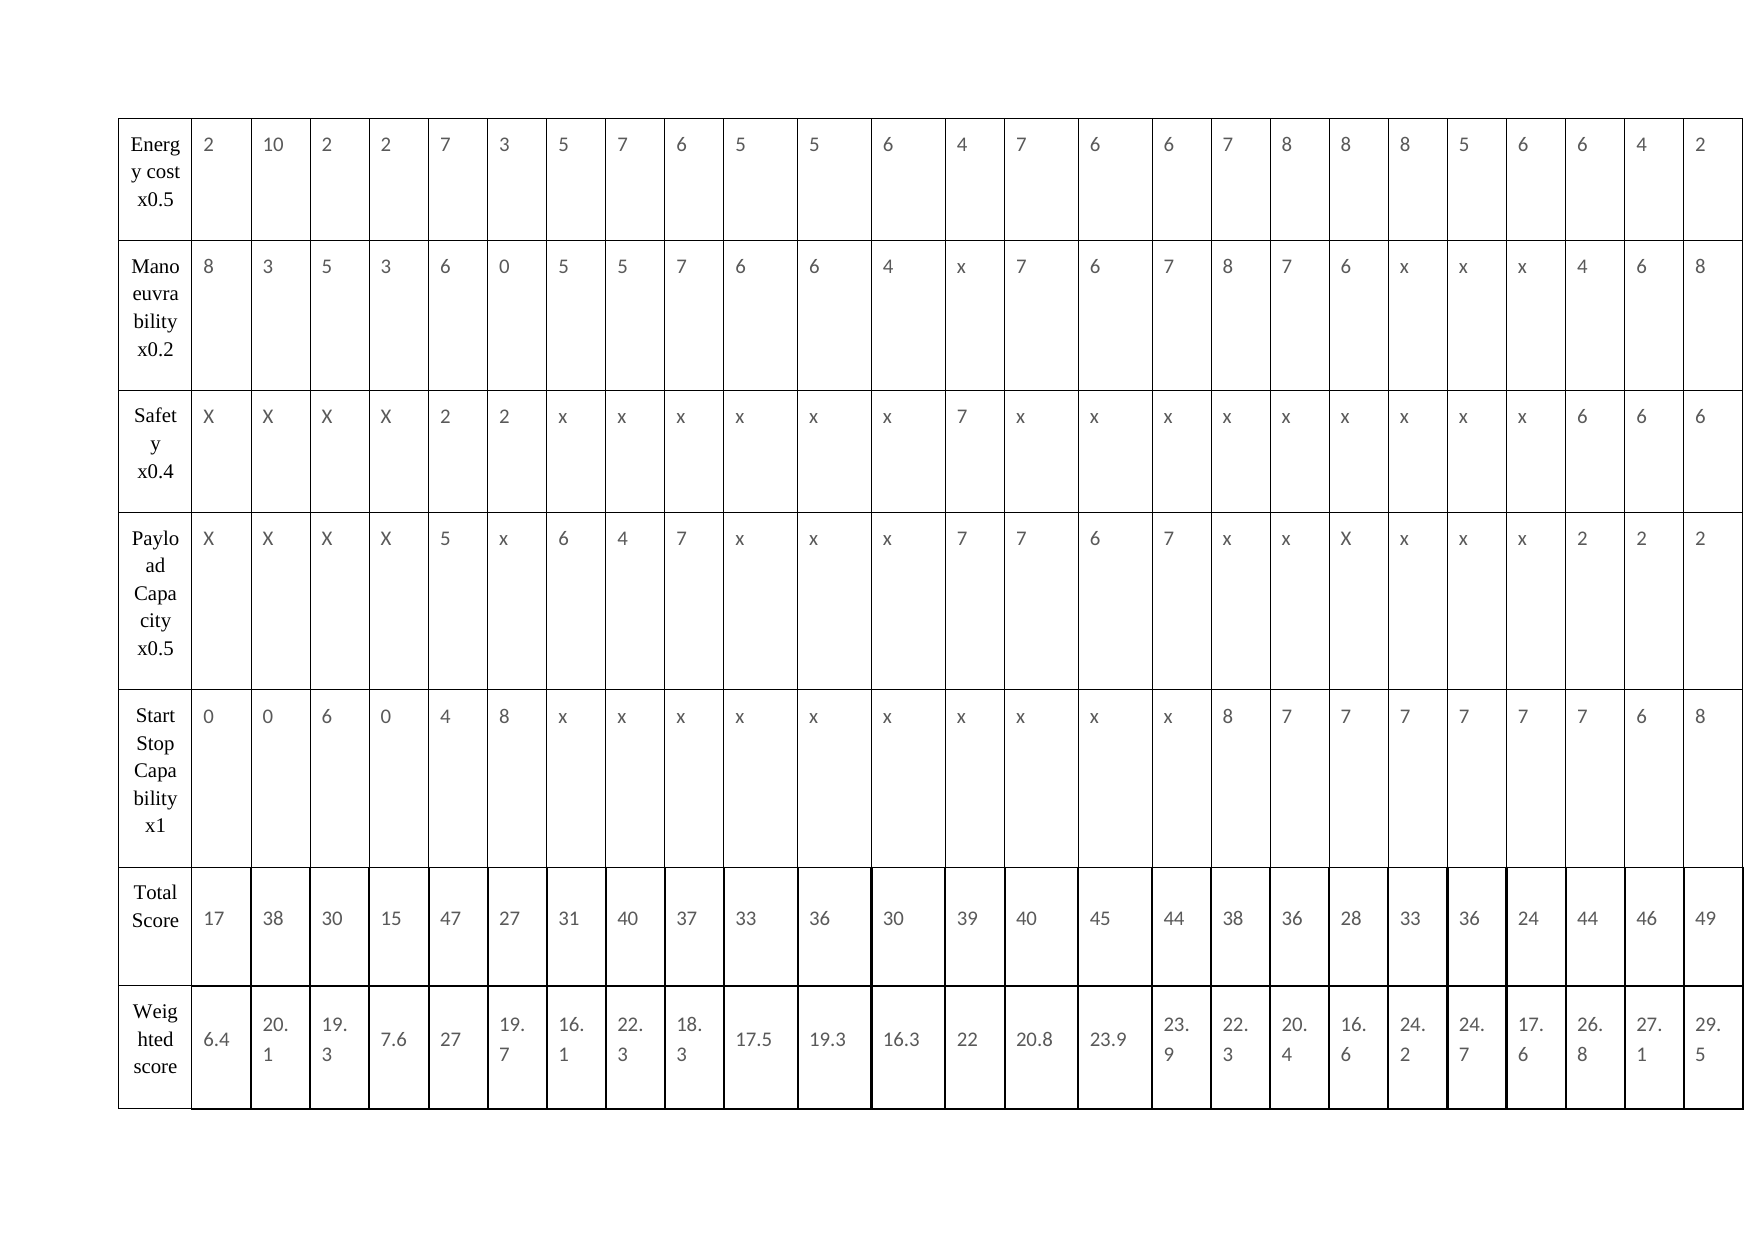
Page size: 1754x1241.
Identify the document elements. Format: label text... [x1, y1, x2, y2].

table_cell 0 [192, 690, 251, 867]
table_cell x [547, 391, 605, 512]
table_cell x [1389, 391, 1447, 512]
table_cell x [1005, 391, 1078, 512]
table_cell 4 [1566, 241, 1624, 390]
table_cell 23.9 [1079, 987, 1151, 1108]
table_cell X [192, 391, 251, 512]
table_cell 8 [1684, 690, 1742, 867]
table_cell 7 [1566, 690, 1624, 867]
table_cell 6 [1625, 690, 1683, 867]
table_cell 7 [1448, 690, 1506, 867]
table_cell x [665, 391, 723, 512]
table_cell 7 [1507, 690, 1565, 867]
table_cell 44 [1567, 868, 1624, 985]
table_cell 24.2 [1389, 987, 1446, 1108]
table_cell 46 [1626, 868, 1683, 985]
table_cell x [1448, 513, 1506, 689]
table_cell x [872, 391, 945, 512]
table_cell 27 [489, 868, 546, 985]
table_cell 5 [429, 513, 487, 689]
table_cell X [370, 513, 428, 689]
table_cell 6 [1079, 241, 1152, 390]
table_cell 27 [430, 987, 487, 1108]
table_cell 6 [1625, 241, 1683, 390]
table_cell X [252, 513, 310, 689]
table_cell 15 [370, 868, 428, 985]
table_cell 27.1 [1626, 987, 1683, 1108]
table_cell 6 [1330, 241, 1388, 390]
table_cell 6 [1153, 119, 1211, 240]
table_cell 19.3 [311, 987, 368, 1108]
table_cell 6 [1566, 119, 1624, 240]
table_cell 3 [370, 241, 428, 390]
table_cell 17 [192, 868, 250, 985]
table_cell x [488, 513, 546, 689]
table_cell 44 [1153, 868, 1210, 985]
table_cell Total Score [119, 868, 191, 985]
table_cell 7 [946, 513, 1004, 689]
table_cell 5 [1448, 119, 1506, 240]
table_cell x [547, 690, 605, 867]
table_cell 5 [724, 119, 797, 240]
table_cell 6 [665, 119, 723, 240]
table_cell x [1153, 391, 1211, 512]
table_cell 2 [311, 119, 369, 240]
table_cell x [1271, 513, 1329, 689]
table_cell 47 [430, 868, 487, 985]
table_cell x [872, 690, 945, 867]
table_cell 36 [1449, 868, 1505, 985]
table_cell 5 [798, 119, 871, 240]
table_cell x [946, 690, 1004, 867]
table_cell 33 [725, 868, 797, 985]
table_cell 4 [606, 513, 664, 689]
table_cell 16.1 [548, 987, 605, 1108]
table_cell 2 [1625, 513, 1683, 689]
table_cell 5 [547, 119, 605, 240]
table_cell 2 [1684, 513, 1742, 689]
table_cell 16.6 [1330, 987, 1387, 1108]
table_cell x [1153, 690, 1211, 867]
table_cell 16.3 [873, 987, 944, 1108]
table_cell x [606, 391, 664, 512]
table_cell 37 [666, 868, 723, 985]
table_cell Energy cost x0.5 [119, 119, 191, 240]
table_cell x [1005, 690, 1078, 867]
table_cell 26.8 [1567, 987, 1624, 1108]
table_cell 39 [946, 868, 1004, 985]
table_cell 24.7 [1449, 987, 1505, 1108]
table_cell Safety x0.4 [119, 391, 191, 512]
table_cell 3 [488, 119, 546, 240]
table_cell 7 [1005, 119, 1078, 240]
table_cell 6 [311, 690, 369, 867]
table_cell 4 [872, 241, 945, 390]
table_cell 7 [1271, 241, 1329, 390]
table_cell x [606, 690, 664, 867]
table_cell 6 [547, 513, 605, 689]
table_cell x [1507, 513, 1565, 689]
table_cell x [872, 513, 945, 689]
table_cell 2 [488, 391, 546, 512]
table_cell 4 [429, 690, 487, 867]
table_cell 7 [1153, 241, 1211, 390]
table_cell 19.7 [489, 987, 546, 1108]
table_cell x [724, 513, 797, 689]
table_cell 36 [799, 868, 870, 985]
table_cell x [1271, 391, 1329, 512]
table_cell 6 [1566, 391, 1624, 512]
table_cell 8 [1212, 690, 1270, 867]
table_cell 7 [1212, 119, 1270, 240]
table_cell 7 [1271, 690, 1329, 867]
table_cell x [798, 391, 871, 512]
table_cell x [724, 391, 797, 512]
table_cell 7 [1330, 690, 1388, 867]
table_cell 7 [1153, 513, 1211, 689]
table_cell 30 [873, 868, 944, 985]
table_cell 7 [1005, 241, 1078, 390]
table_cell 6 [1684, 391, 1742, 512]
table_cell 7 [606, 119, 664, 240]
table_cell x [1330, 391, 1388, 512]
table_cell 5 [606, 241, 664, 390]
table_cell 6 [429, 241, 487, 390]
table_cell x [665, 690, 723, 867]
table_cell x [1212, 513, 1270, 689]
table_cell 3 [252, 241, 310, 390]
table_cell 31 [548, 868, 605, 985]
table_cell 6 [1625, 391, 1683, 512]
table_cell 6 [798, 241, 871, 390]
table_cell X [252, 391, 310, 512]
table_cell X [1330, 513, 1388, 689]
table_cell 7 [946, 391, 1004, 512]
table_cell X [370, 391, 428, 512]
table_cell 7 [1389, 690, 1447, 867]
table_cell x [724, 690, 797, 867]
table_cell x [1079, 690, 1152, 867]
table_cell 36 [1271, 868, 1328, 985]
table_cell 20.1 [252, 987, 309, 1108]
table_cell 30 [311, 868, 368, 985]
table_cell X [311, 391, 369, 512]
table_cell 38 [1212, 868, 1269, 985]
table_cell 22.3 [607, 987, 664, 1108]
table_cell x [1507, 241, 1565, 390]
table_cell 28 [1330, 868, 1387, 985]
table_cell 7 [665, 513, 723, 689]
table_cell Payload Capacity x0.5 [119, 513, 191, 689]
table_cell X [192, 513, 251, 689]
table_cell 18.3 [666, 987, 723, 1108]
table_cell 8 [1330, 119, 1388, 240]
table_cell 0 [252, 690, 310, 867]
table_cell 24 [1508, 868, 1565, 985]
table_cell 8 [1684, 241, 1742, 390]
table_cell 8 [1271, 119, 1329, 240]
table_cell 7 [1005, 513, 1078, 689]
table_cell Start Stop Capability x1 [119, 690, 191, 867]
table_cell 7 [665, 241, 723, 390]
table_cell x [1389, 241, 1447, 390]
table_cell 8 [192, 241, 251, 390]
table_cell 2 [1684, 119, 1742, 240]
table_cell 6 [872, 119, 945, 240]
table_cell 40 [607, 868, 664, 985]
table_cell 20.4 [1271, 987, 1328, 1108]
table_cell 40 [1006, 868, 1077, 985]
table_cell x [1507, 391, 1565, 512]
table_cell 19.3 [799, 987, 870, 1108]
table_cell Weighted score [119, 986, 191, 1108]
table_cell x [798, 690, 871, 867]
table_cell 2 [429, 391, 487, 512]
table_cell 5 [547, 241, 605, 390]
table_cell 8 [1212, 241, 1270, 390]
table_cell x [946, 241, 1004, 390]
table_cell 8 [1389, 119, 1447, 240]
table_cell x [1079, 391, 1152, 512]
table_cell 5 [311, 241, 369, 390]
table_cell 2 [1566, 513, 1624, 689]
table_cell 4 [1625, 119, 1683, 240]
table_cell 49 [1685, 868, 1742, 985]
table_cell 7 [429, 119, 487, 240]
table_cell X [311, 513, 369, 689]
table_cell 0 [488, 241, 546, 390]
table_cell x [1448, 391, 1506, 512]
table_cell 7.6 [370, 987, 428, 1108]
table_cell 10 [252, 119, 310, 240]
table_cell 6 [724, 241, 797, 390]
table_cell 6 [1079, 119, 1152, 240]
table_cell x [798, 513, 871, 689]
table_cell 2 [192, 119, 251, 240]
table_cell 22 [946, 987, 1004, 1108]
table_cell 17.5 [725, 987, 797, 1108]
table_cell 4 [946, 119, 1004, 240]
table_cell 8 [488, 690, 546, 867]
table_cell 17.6 [1508, 987, 1565, 1108]
table_cell 45 [1079, 868, 1151, 985]
table_cell 6 [1507, 119, 1565, 240]
table_cell 29.5 [1685, 987, 1742, 1108]
table_cell 23.9 [1153, 987, 1210, 1108]
table_cell Manoeuvrability x0.2 [119, 241, 191, 390]
table_cell 33 [1389, 868, 1446, 985]
table_cell 2 [370, 119, 428, 240]
table_cell x [1448, 241, 1506, 390]
table_cell x [1389, 513, 1447, 689]
table_cell 20.8 [1006, 987, 1077, 1108]
table_cell 6 [1079, 513, 1152, 689]
table_cell 22.3 [1212, 987, 1269, 1108]
table_cell 0 [370, 690, 428, 867]
table_cell 38 [252, 868, 309, 985]
table_cell x [1212, 391, 1270, 512]
table_cell 6.4 [192, 987, 250, 1108]
